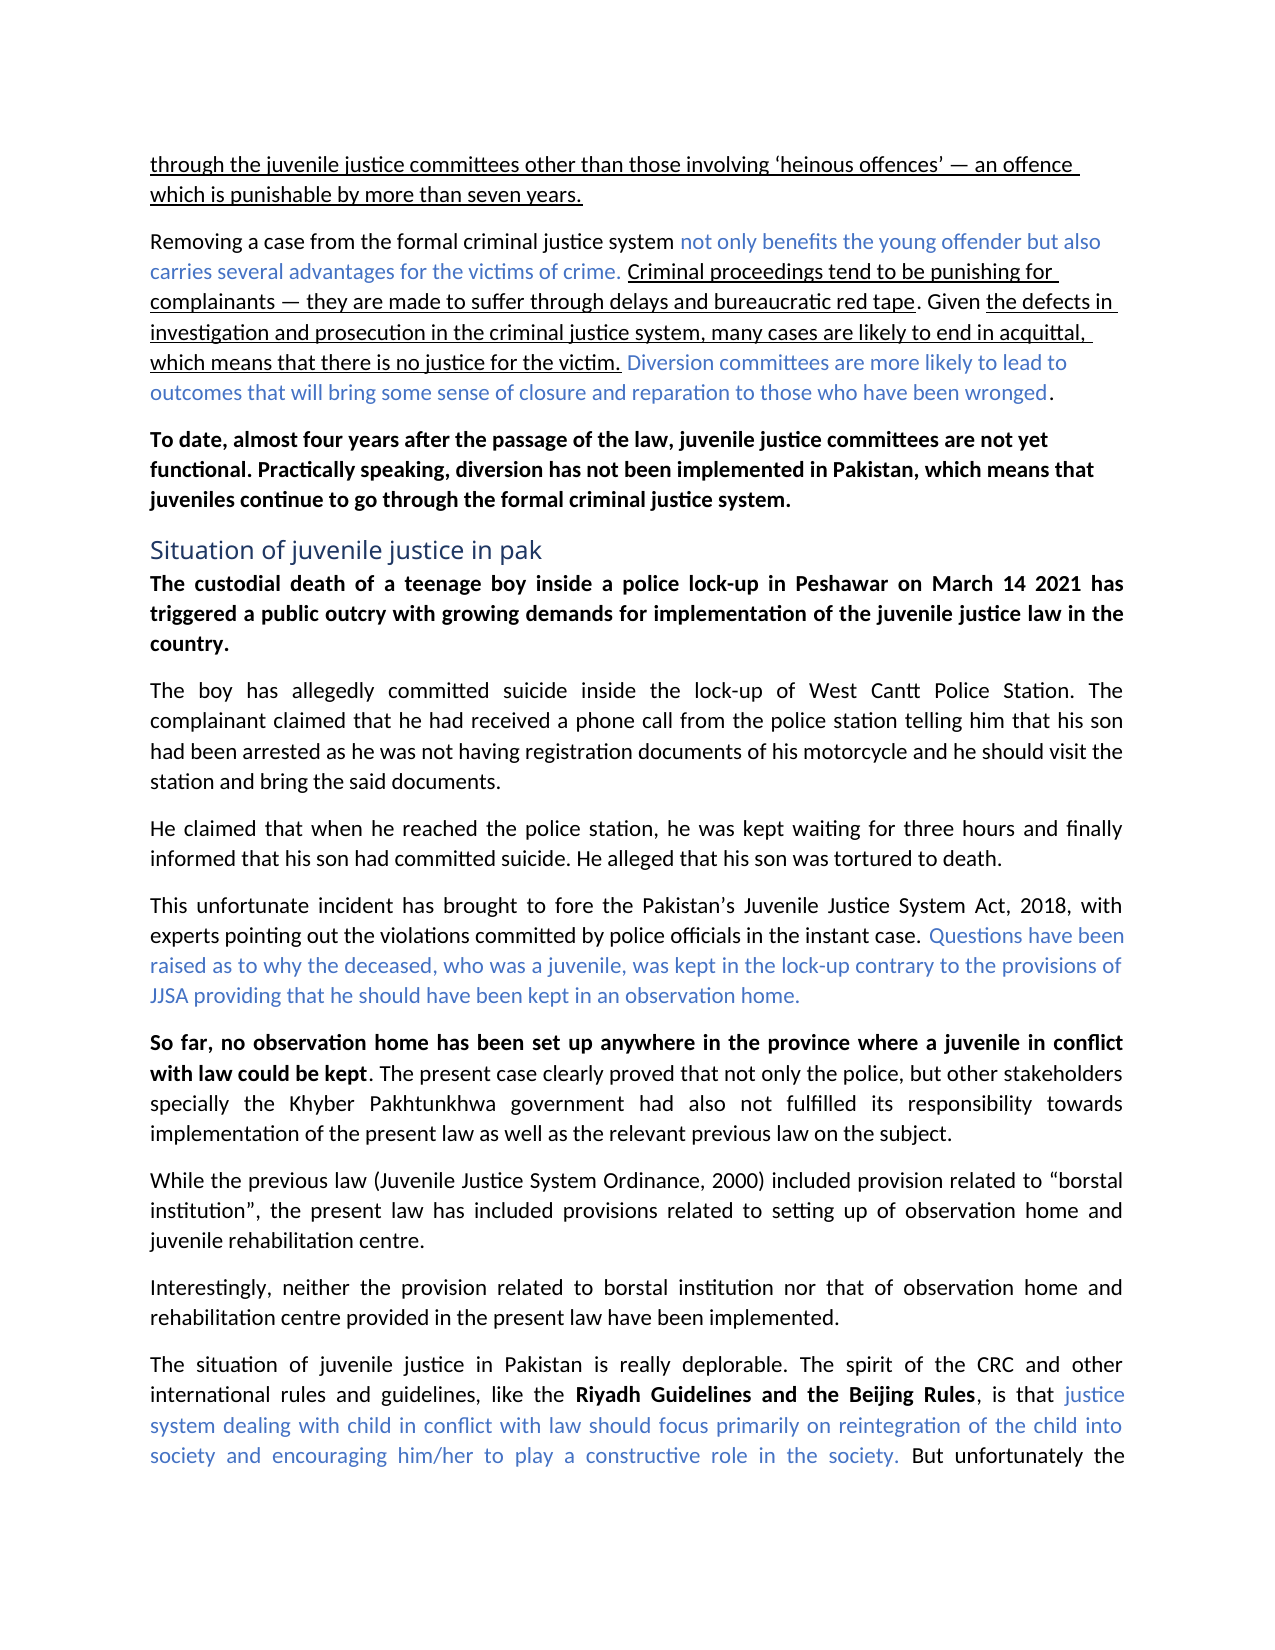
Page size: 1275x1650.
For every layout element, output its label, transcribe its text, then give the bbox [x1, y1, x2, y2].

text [150, 1350, 1125, 1469]
text The boy has allegedly committed suicide inside the lock-up of West Cantt Police Station. The complainant claimed that he had received a phone call from the police station telling him that his son had been arrested as he was not having registration documents of his motorcycle and he should visit the station and bring the said documents. [150, 676, 1125, 795]
text Interestingly, neither the provision related to borstal institution nor that of observation home and rehabilitation centre provided in the present law have been implemented. [150, 1273, 1125, 1331]
text This unfortunate incident has brought to fore the Pakistan’s Juvenile Justice System Act, 2018, with experts pointing out the violations committed by police officials in the instant case. Questions have been raised as to why the deceased, who was a juvenile, was kept in the lock-up contrary to the provisions of JJSA providing that he should have been kept in an observation home. [150, 891, 1125, 1009]
text The custodial death of a teenage boy inside a police lock-up in Peshawar on March 14 2021 has triggered a public outcry with growing demands for implementation of the juvenile justice law in the country. [150, 569, 1125, 657]
subtitle Situation of juvenile justice in pak [150, 532, 1125, 566]
text Removing a case from the formal criminal justice system not only benefits the young offender but also carries several advantages for the victims of crime. Criminal proceedings tend to be punishing for complainants — they are made to suffer through delays and bureaucratic red tape. Given the defects in investigation and prosecution in the criminal justice system, many cases are likely to end in acquittal, which means that there is no justice for the victim. Diversion committees are more likely to lead to outcomes that will bring some sense of closure and reparation to those who have been wronged. [150, 227, 1125, 406]
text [150, 150, 1125, 208]
text So far, no observation home has been set up anywhere in the province where a juvenile in conflict with law could be kept. The present case clearly proved that not only the police, but other stakeholders specially the Khyber Pakhtunkhwa government had also not fulfilled its responsibility towards implementation of the present law as well as the relevant previous law on the subject. [150, 1028, 1125, 1147]
text To date, almost four years after the passage of the law, juvenile justice committees are not yet functional. Practically speaking, diversion has not been implemented in Pakistan, which means that juveniles continue to go through the formal criminal justice system. [150, 425, 1125, 513]
text While the previous law (Juvenile Justice System Ordinance, 2000) included provision related to “borstal institution”, the present law has included provisions related to setting up of observation home and juvenile rehabilitation centre. [150, 1166, 1125, 1254]
text He claimed that when he reached the police station, he was kept waiting for three hours and finally informed that his son had committed suicide. He alleged that his son was tortured to death. [150, 814, 1125, 872]
